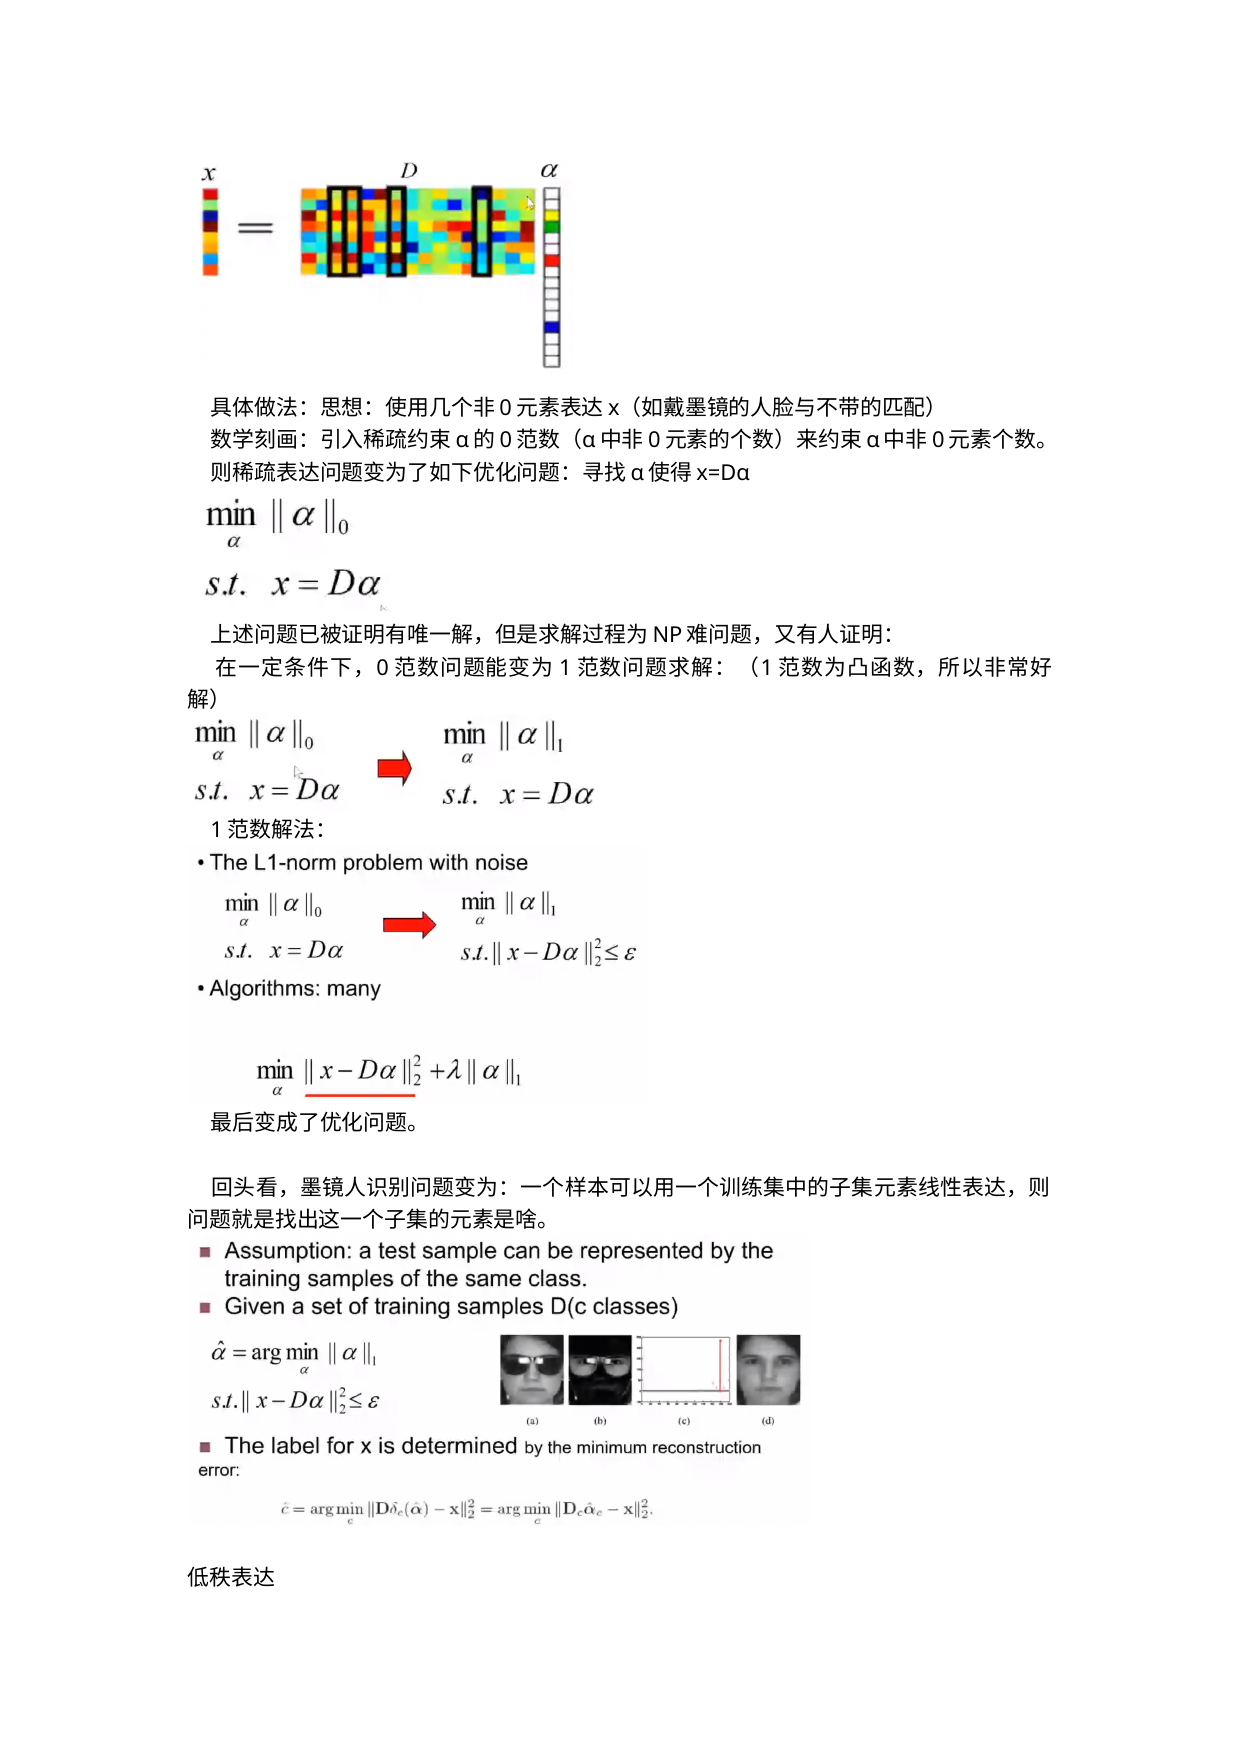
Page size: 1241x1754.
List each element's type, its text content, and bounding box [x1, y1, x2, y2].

picture [187, 487, 390, 611]
picture [187, 714, 603, 812]
picture [187, 1234, 811, 1526]
text 在一定条件下，0范数问题能变为1范数问题求解：（1范数为凸函数，所以非常好解） [187, 649, 1053, 714]
text 1范数解法： [187, 812, 1053, 844]
picture [187, 844, 647, 1105]
text 具体做法：思想：使用几个非0元素表达x（如戴墨镜的人脸与不带的匹配） [187, 389, 1053, 422]
text 数学刻画：引入稀疏约束α的0范数（α中非0元素的个数）来约束α中非0元素个数。 [187, 422, 1053, 454]
picture [187, 162, 572, 374]
text 则稀疏表达问题变为了如下优化问题：寻找α使得x=Dα [187, 454, 1053, 487]
text 回头看，墨镜人识别问题变为：一个样本可以用一个训练集中的子集元素线性表达，则问题就是找出这一个子集的元素是啥。 [187, 1169, 1053, 1234]
text 低秩表达 [187, 1559, 1053, 1592]
text 上述问题已被证明有唯一解，但是求解过程为NP难问题，又有人证明： [187, 617, 1053, 649]
text 最后变成了优化问题。 [187, 1104, 1053, 1137]
